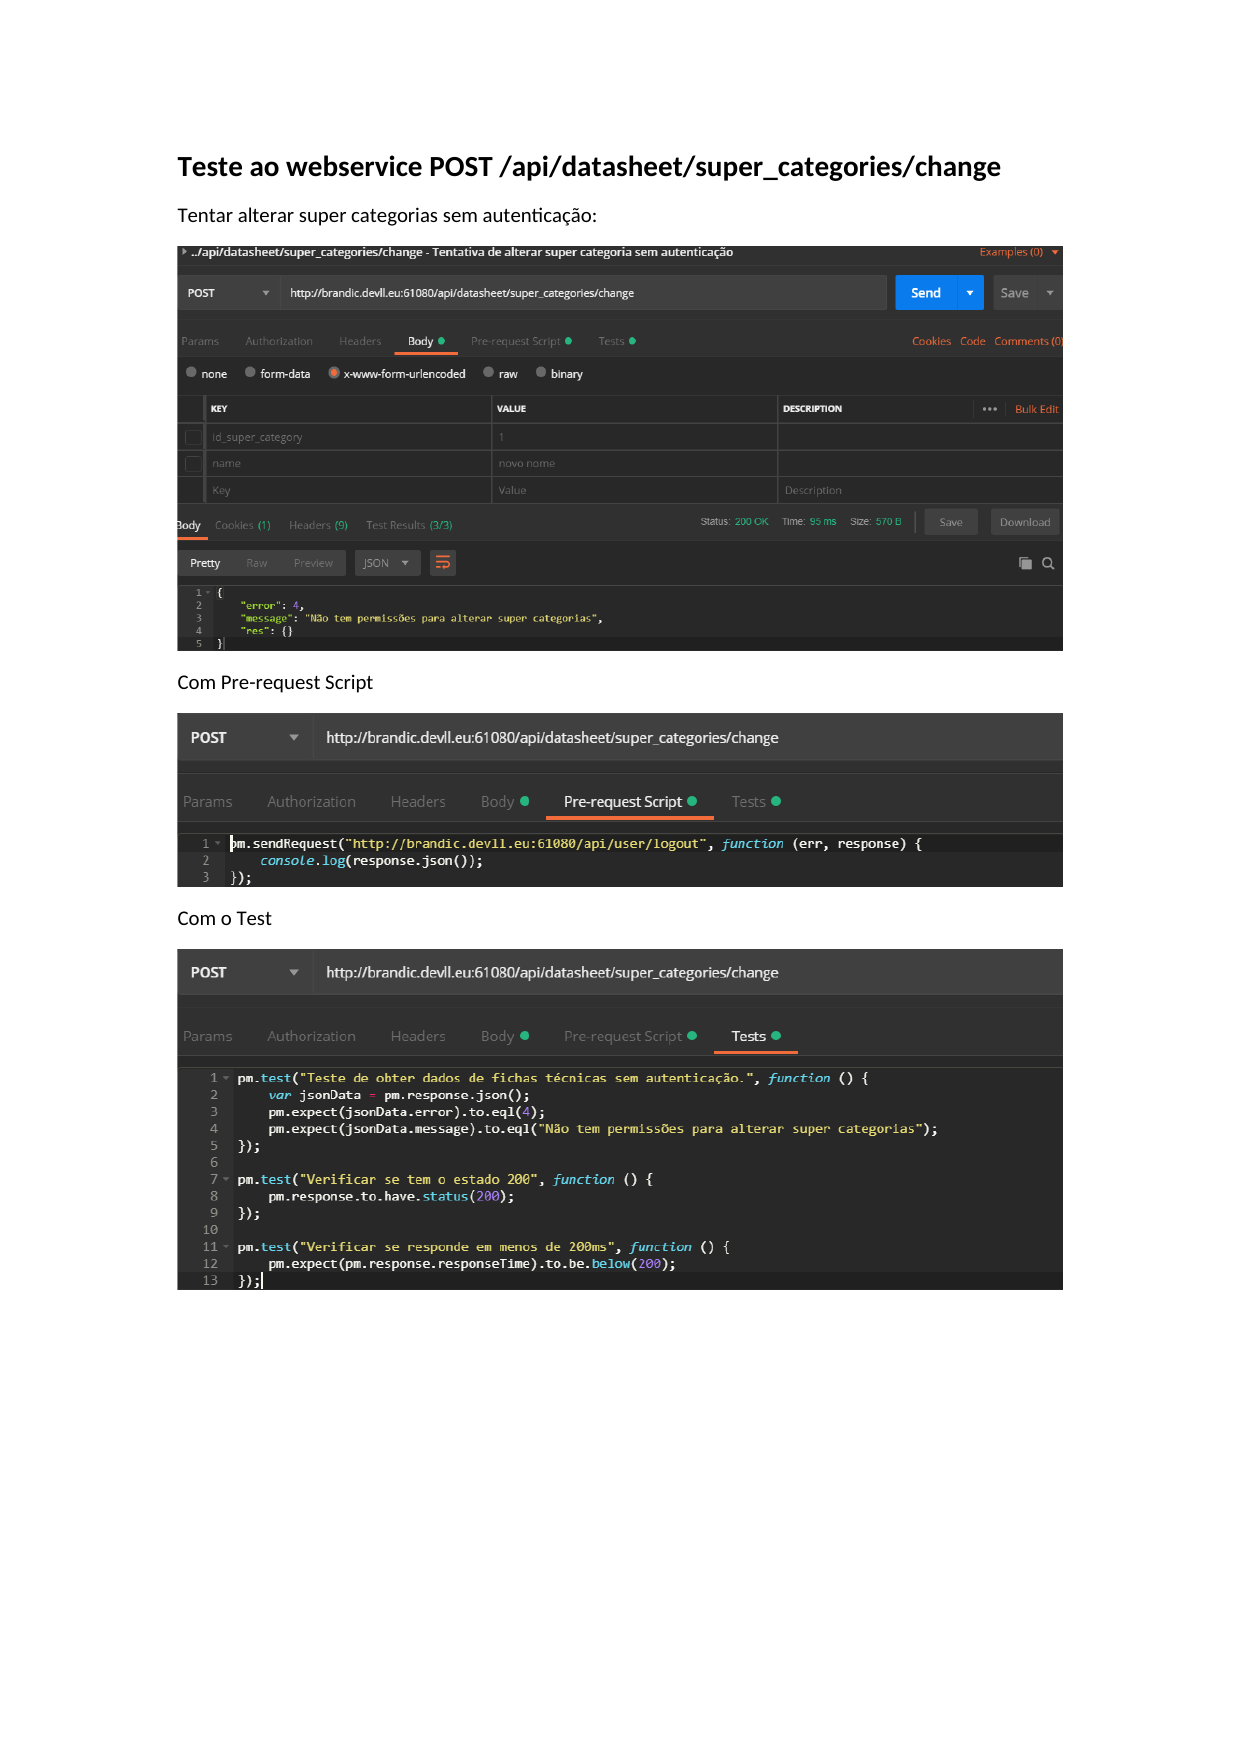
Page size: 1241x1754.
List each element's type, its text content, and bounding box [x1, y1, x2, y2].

picture [177, 246, 1063, 651]
text Teste ao webservice POST /api/datasheet/super_categories/change [177, 148, 1063, 183]
text Com Pre-request Script [177, 669, 1063, 695]
picture [177, 949, 1063, 1290]
text Tentar alterar super categorias sem autenticação: [177, 203, 1063, 228]
picture [177, 713, 1063, 887]
text Com o Test [177, 905, 1063, 930]
